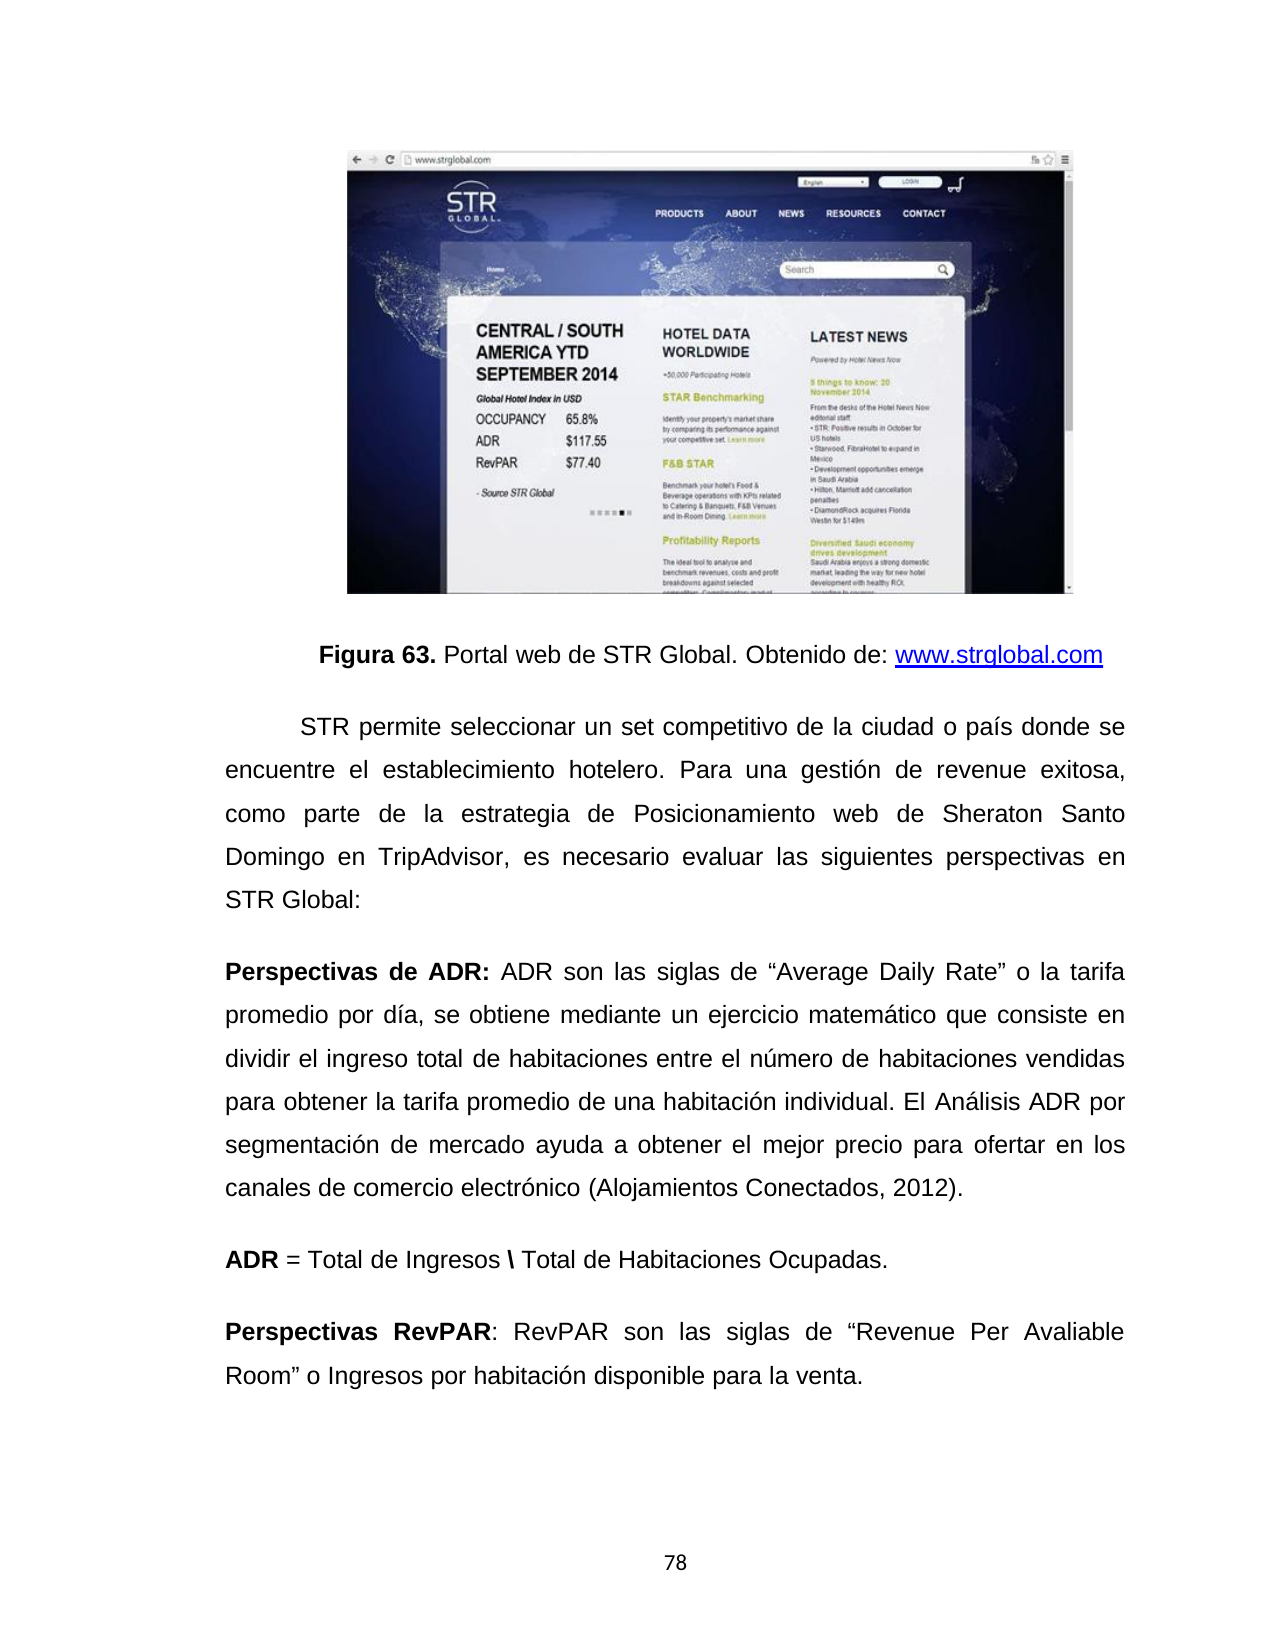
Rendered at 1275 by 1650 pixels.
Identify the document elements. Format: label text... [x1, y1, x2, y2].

text ADR = Total de Ingresos \ Total de Habitaciones Ocupadas. [225, 1245, 1137, 1274]
text Figura 63. Portal web de STR Global. Obtenido de: www.strglobal.com [318, 640, 1137, 668]
text STR permite seleccionar un set competitivo de la ciudad o país donde se encuentre el establecimiento hotelero. Para una gestión de revenue exitosa, como parte de la estrategia de Posicionamiento web de Sheraton Santo Domingo en TripAdvisor, es necesario evaluar las siguientes perspectivas en STR Global: [225, 712, 1126, 913]
text Perspectivas de ADR: ADR son las siglas de “Average Daily Rate” o la tarifa promedio por día, se obtiene mediante un ejercicio matemático que consiste en dividir el ingreso total de habitaciones entre el número de habitaciones vendidas para obtener la tarifa promedio de una habitación individual. El Análisis ADR por segmentación de mercado ayuda a obtener el mejor precio para ofertar en los canales de comercio electrónico (Alojamientos Conectados, 2012). [225, 957, 1126, 1202]
text Perspectivas RevPAR: RevPAR son las siglas de “Revenue Per Avaliable Room” o Ingresos por habitación disponible para la venta. [225, 1317, 1125, 1389]
picture [346, 150, 1074, 594]
